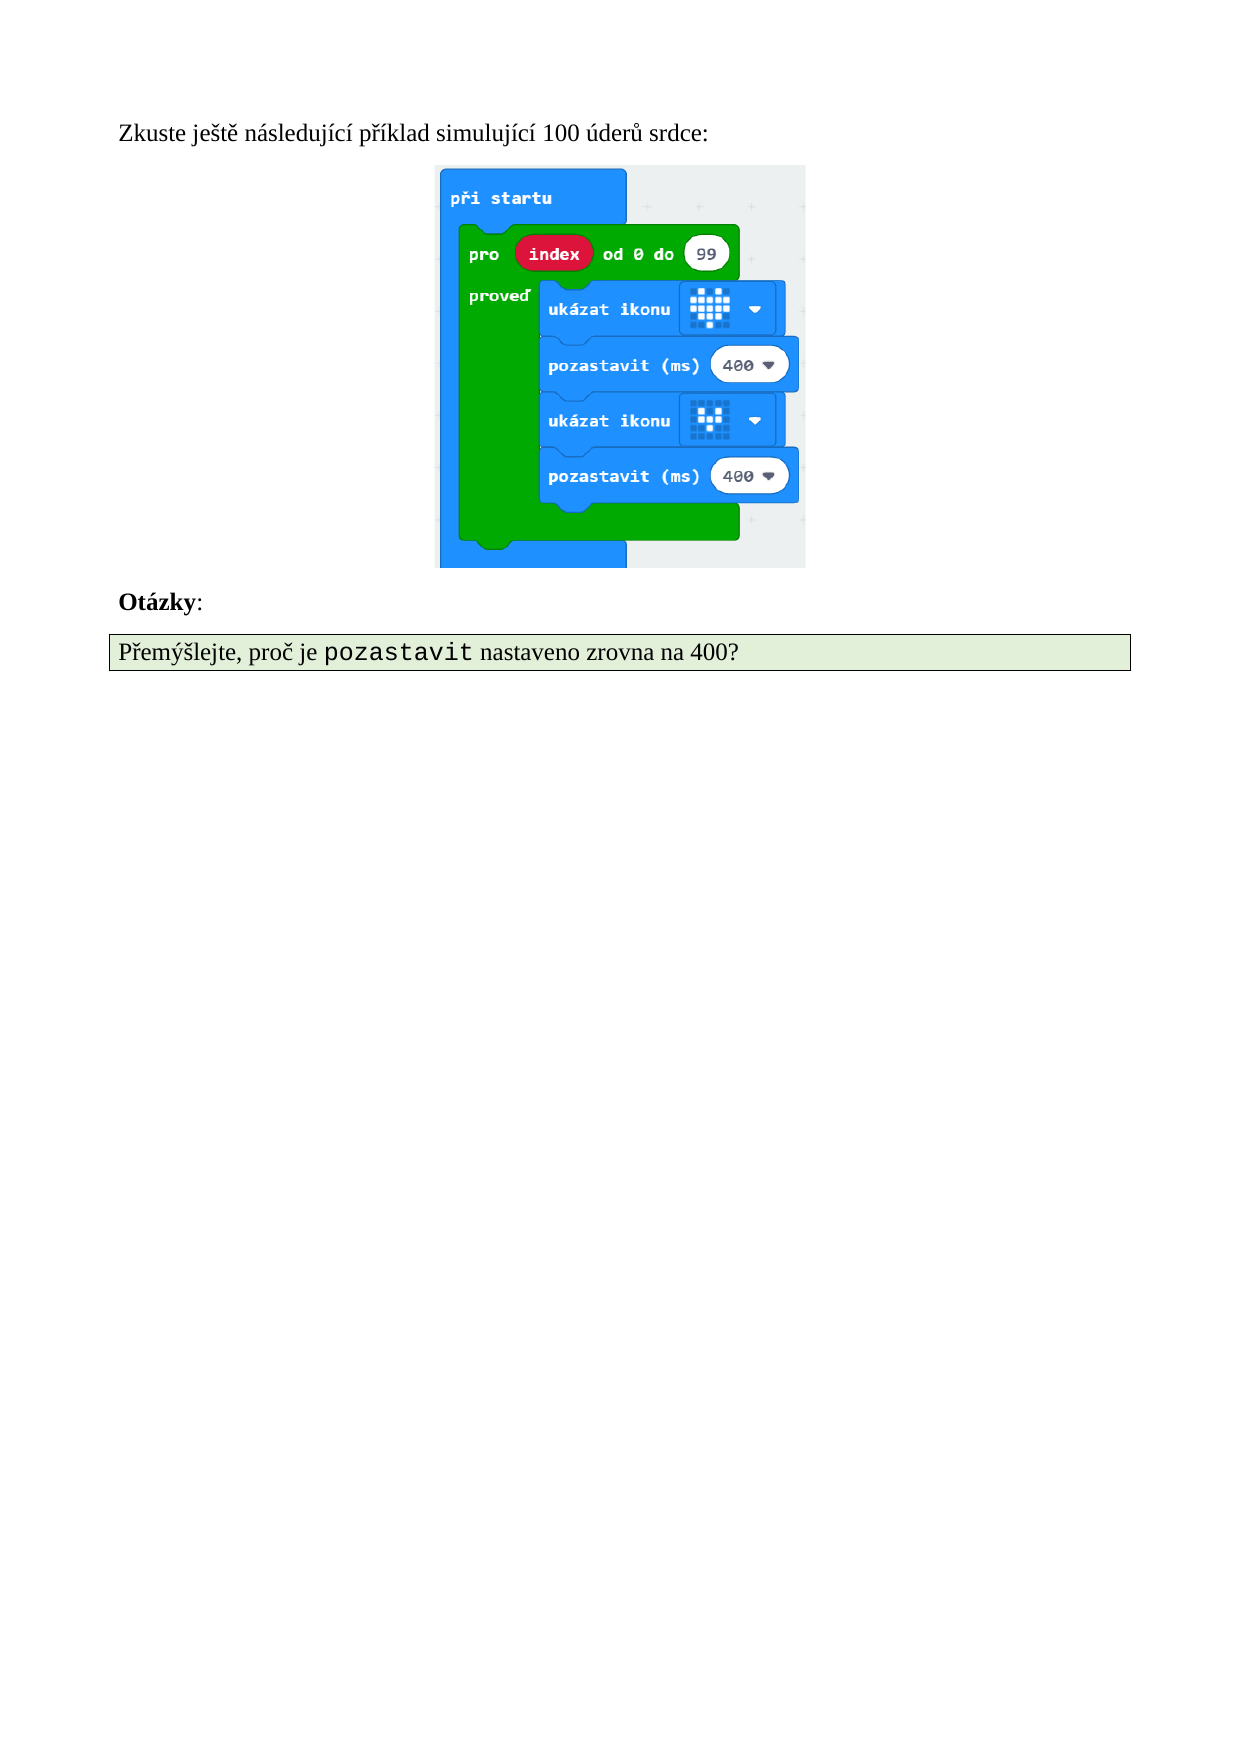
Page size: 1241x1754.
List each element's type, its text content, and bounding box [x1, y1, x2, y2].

list Zkuste ještě následující příklad simulující 100 úderů srdce: [118, 118, 1122, 147]
picture [434, 165, 806, 568]
text Přemýšlejte, proč je pozastavit nastaveno zrovna na 400? [110, 635, 1130, 670]
list Otázky: [118, 587, 1122, 616]
